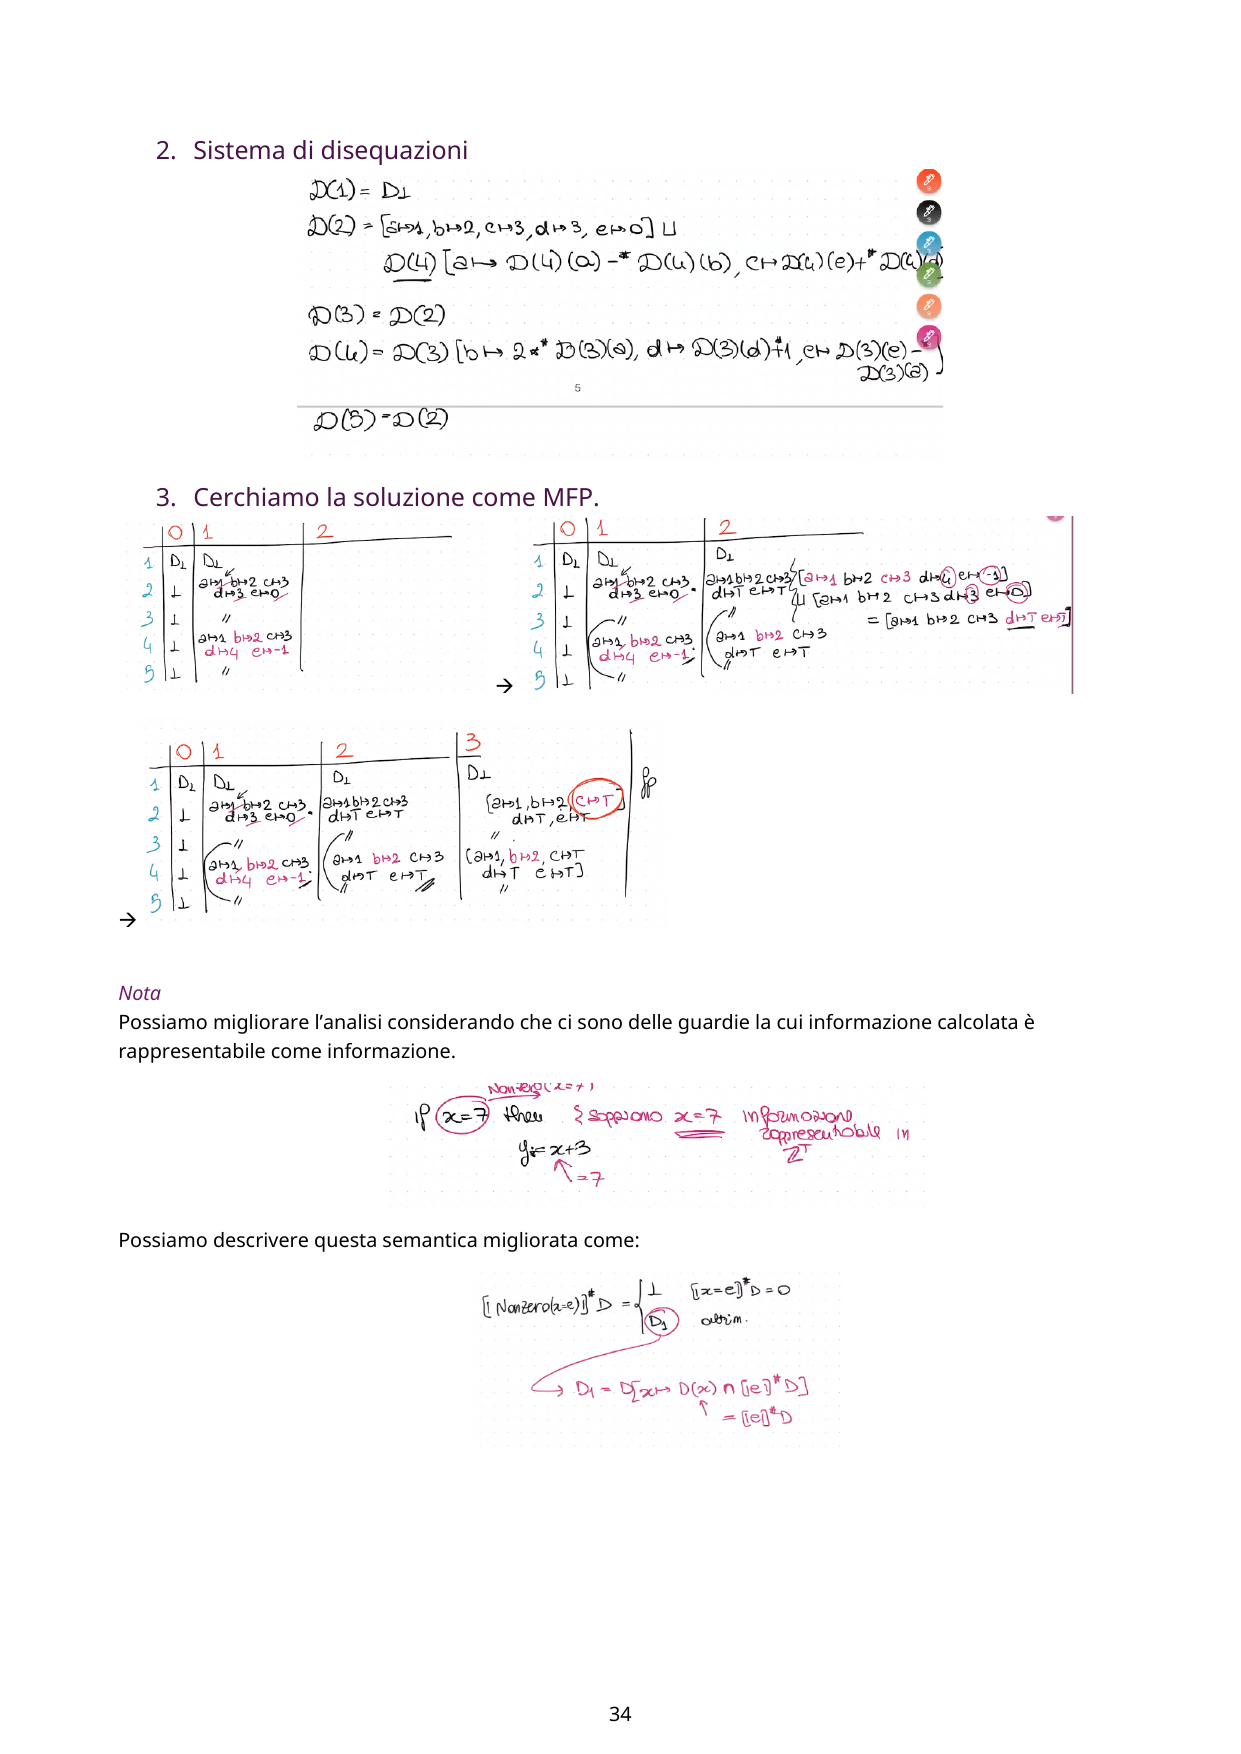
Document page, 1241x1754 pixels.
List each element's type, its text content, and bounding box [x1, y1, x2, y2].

text Possiamo migliorare l’analisi considerando che ci sono delle guardie la cui informazione calcolata è rappresentabile come informazione. [118, 1008, 1122, 1064]
subtitle Cerchiamo la soluzione come MFP. [156, 480, 1122, 514]
subtitle Nota [118, 950, 1122, 1006]
picture [137, 716, 669, 928]
picture [297, 169, 944, 461]
picture [514, 516, 1074, 694]
picture [471, 1272, 843, 1448]
text Possiamo descrivere questa semantica migliorata come: [118, 1226, 1122, 1253]
picture [118, 516, 490, 694]
picture [388, 1083, 926, 1208]
subtitle Sistema di disequazioni [156, 133, 1122, 167]
